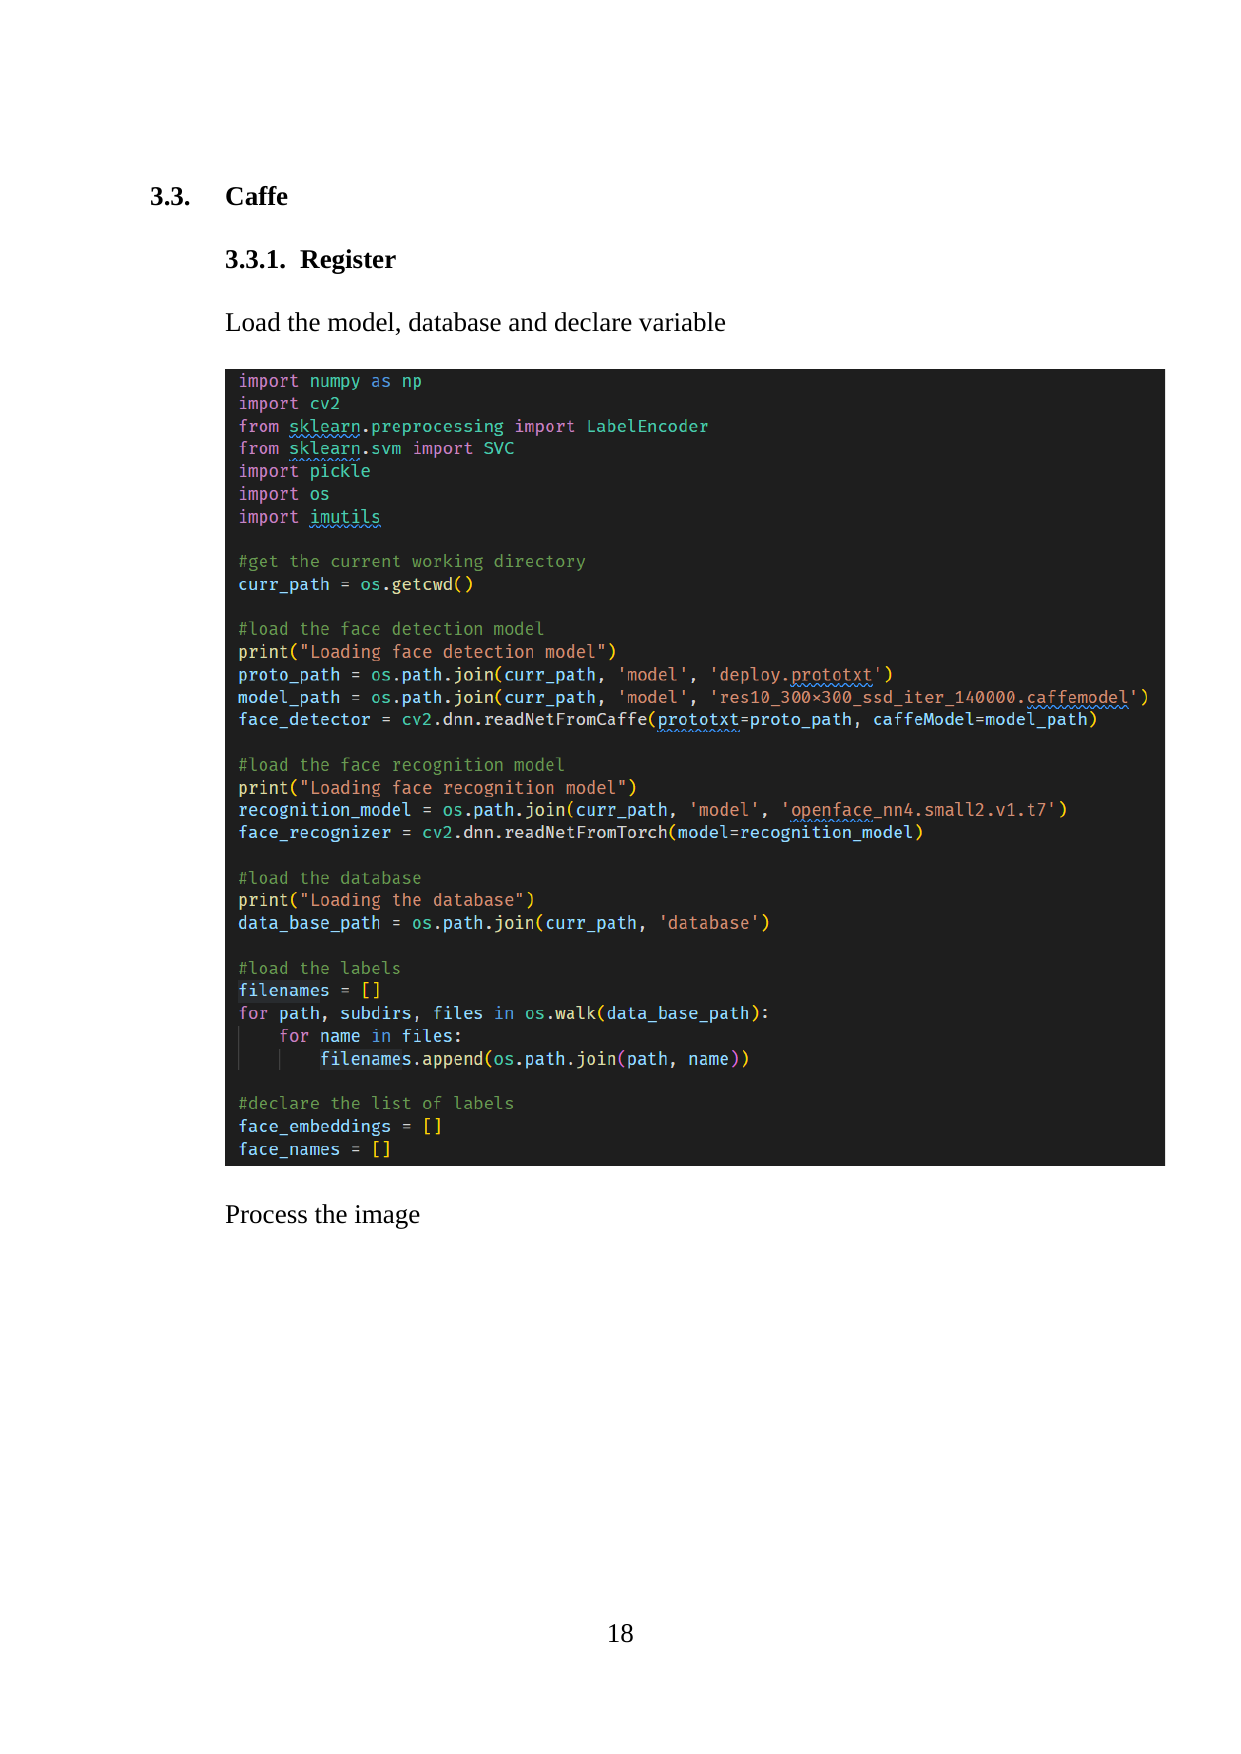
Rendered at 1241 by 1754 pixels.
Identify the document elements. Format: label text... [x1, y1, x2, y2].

text 3.3.1. Register [150, 243, 1090, 274]
text 3.3. Caffe [150, 180, 1090, 211]
picture [225, 369, 1166, 1166]
text Load the model, database and declare variable [225, 306, 1090, 338]
text Process the image [225, 1198, 1090, 1229]
